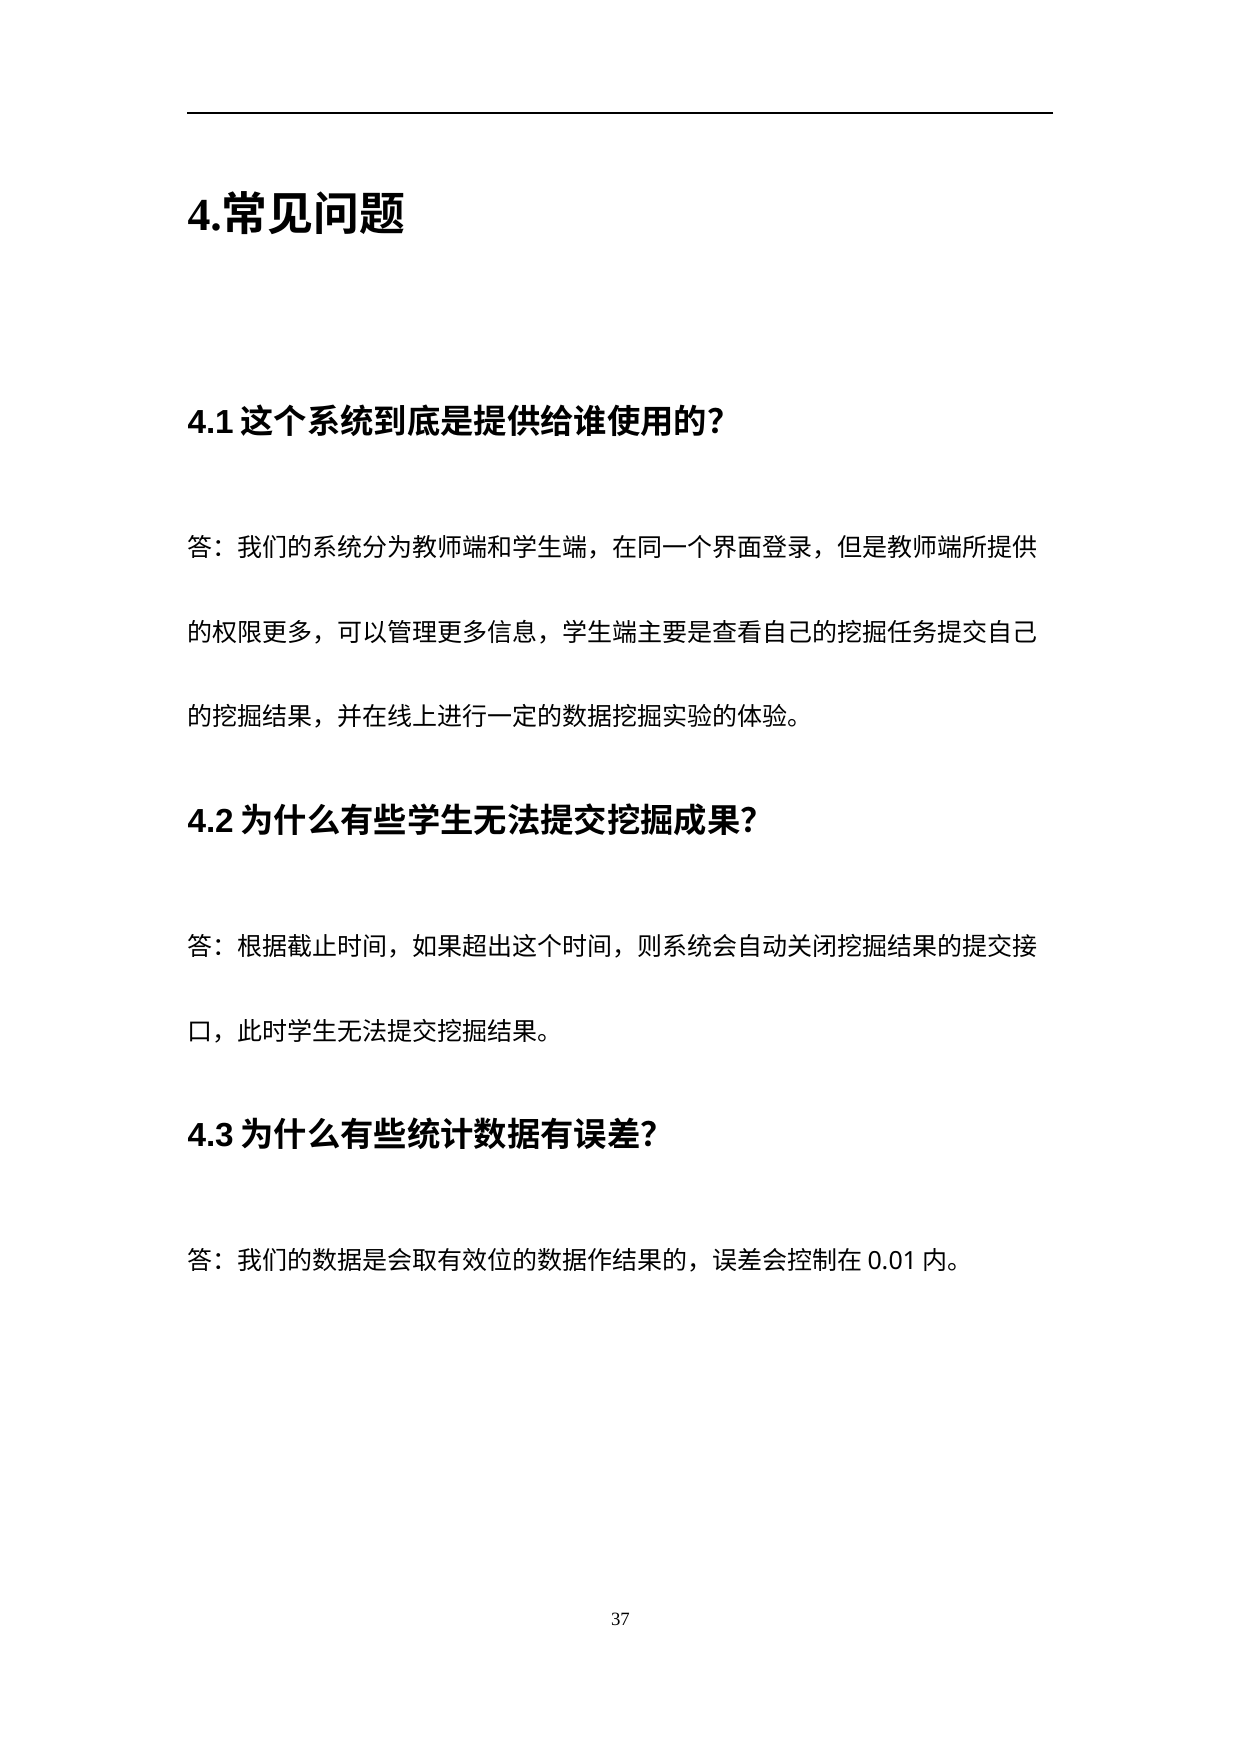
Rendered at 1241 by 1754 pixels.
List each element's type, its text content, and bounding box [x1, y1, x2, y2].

text 答：我们的系统分为教师端和学生端，在同一个界面登录，但是教师端所提供的权限更多，可以管理更多信息，学生端主要是查看自己的挖掘任务提交自己的挖掘结果，并在线上进行一定的数据挖掘实验的体验。 [187, 513, 1053, 747]
subtitle 4.3为什么有些统计数据有误差？ [187, 1099, 1053, 1164]
subtitle 4.2为什么有些学生无法提交挖掘成果？ [187, 785, 1053, 850]
text 答：我们的数据是会取有效位的数据作结果的，误差会控制在0.01内。 [187, 1226, 1053, 1291]
text 答：根据截止时间，如果超出这个时间，则系统会自动关闭挖掘结果的提交接口，此时学生无法提交挖掘结果。 [187, 912, 1053, 1062]
subtitle 4.1这个系统到底是提供给谁使用的？ [187, 387, 1053, 452]
subtitle 4.常见问题 [187, 162, 1053, 259]
